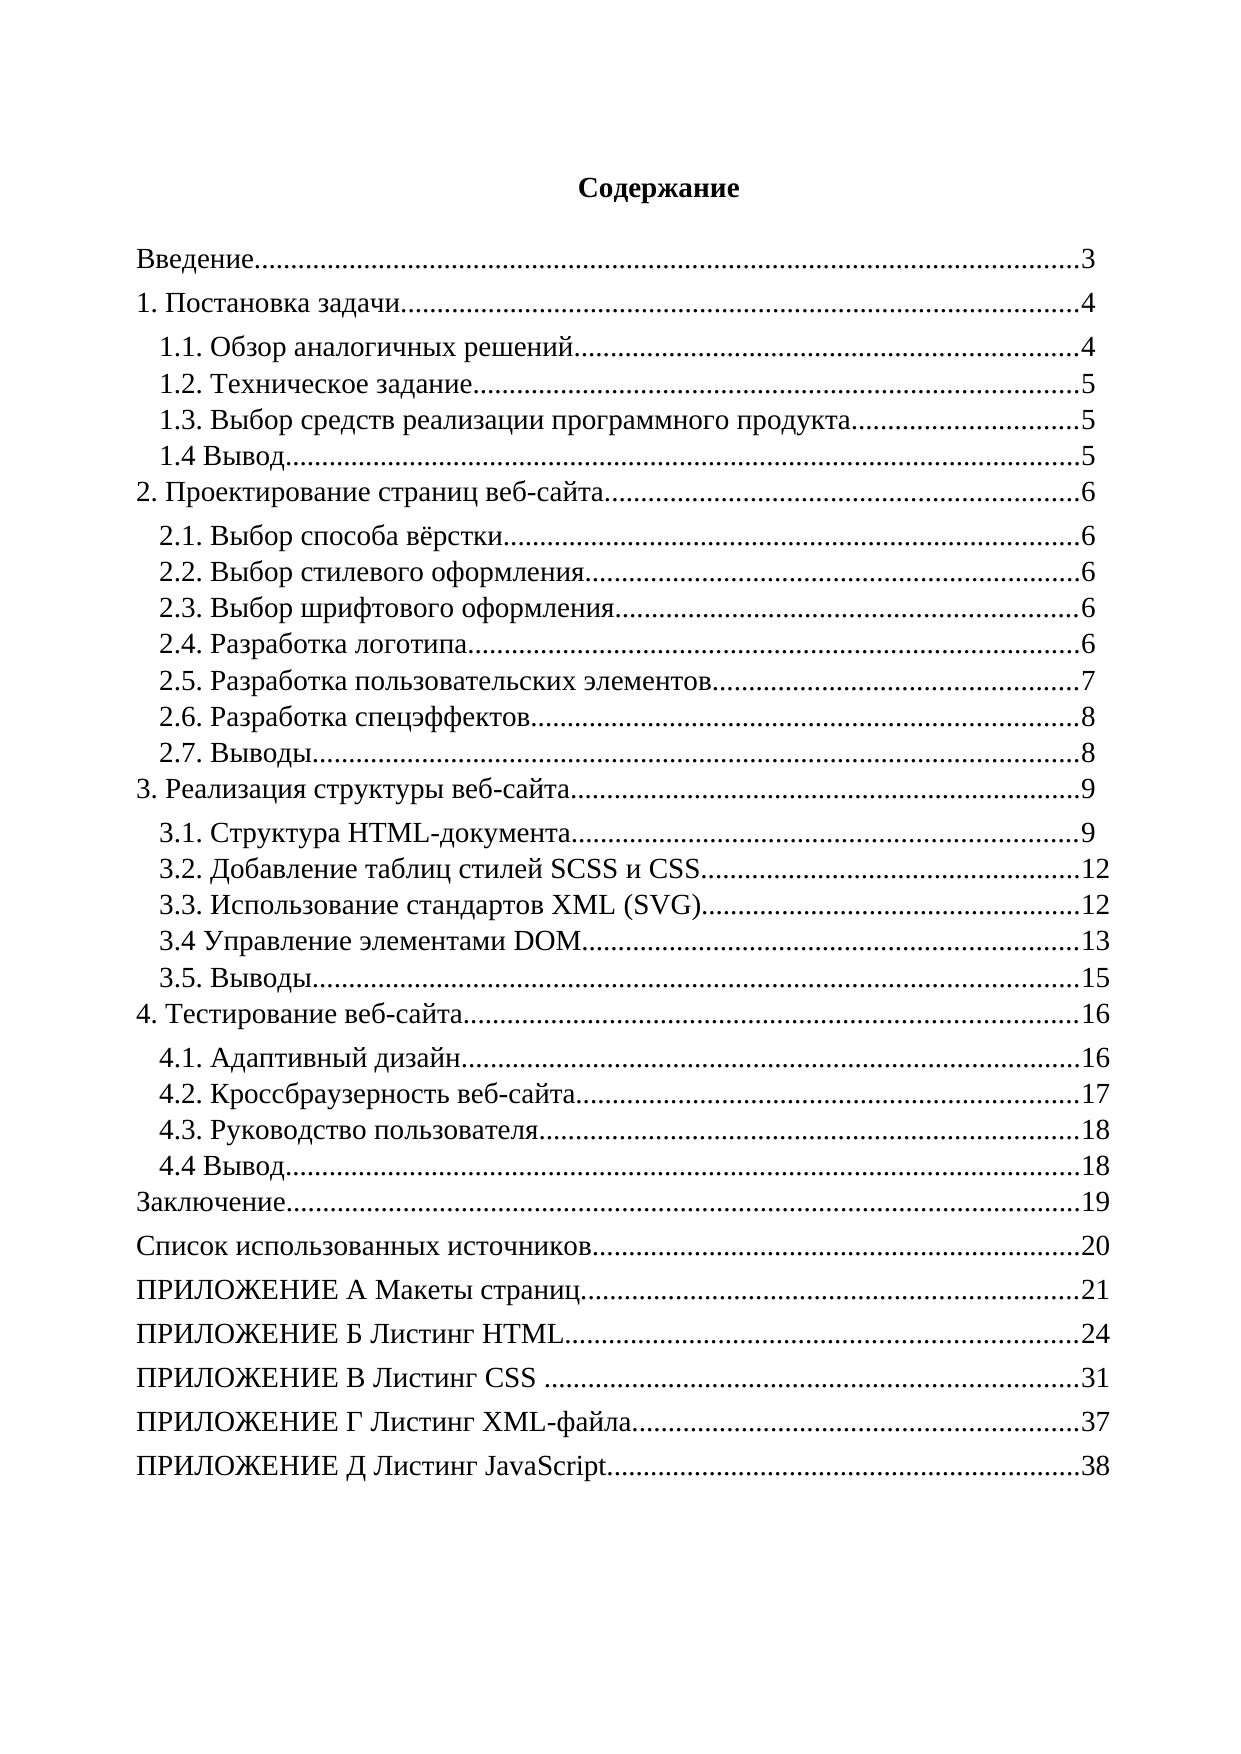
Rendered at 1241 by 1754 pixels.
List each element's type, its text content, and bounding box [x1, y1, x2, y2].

text Содержание [136, 171, 1181, 204]
